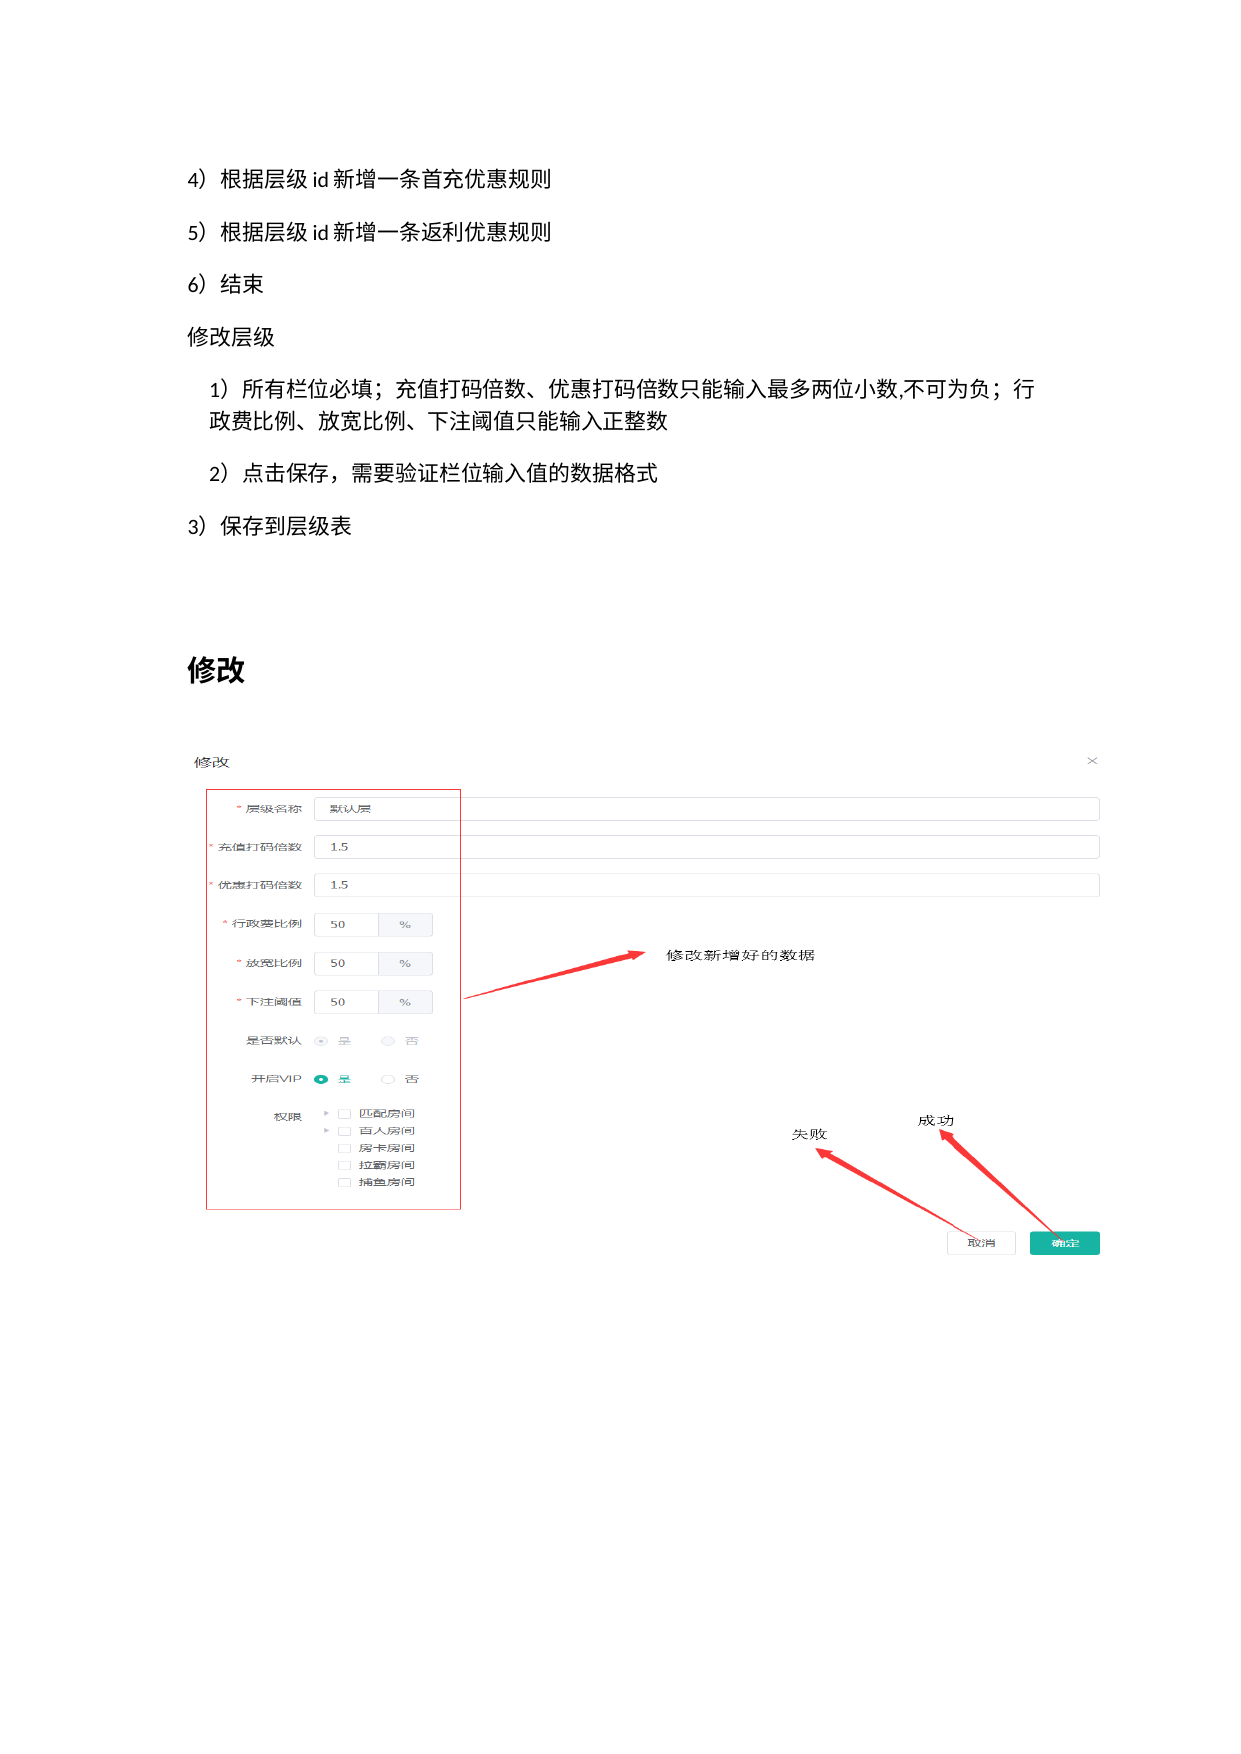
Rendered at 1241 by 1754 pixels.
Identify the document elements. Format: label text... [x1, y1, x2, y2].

list 根据层级id新增一条首充优惠规则 [187, 162, 1053, 194]
list 点击保存，需要验证栏位输入值的数据格式 [209, 456, 1053, 488]
list 保存到层级表 [187, 509, 1053, 540]
list 所有栏位必填；充值打码倍数、优惠打码倍数只能输入最多两位小数,不可为负；行政费比例、放宽比例、下注阈值只能输入正整数 [209, 372, 1053, 435]
subtitle 修改 [187, 636, 1053, 701]
picture [187, 755, 1107, 1258]
text 修改层级 [187, 319, 1053, 351]
list 根据层级id新增一条返利优惠规则 [187, 214, 1053, 246]
list 结束 [187, 267, 1053, 299]
